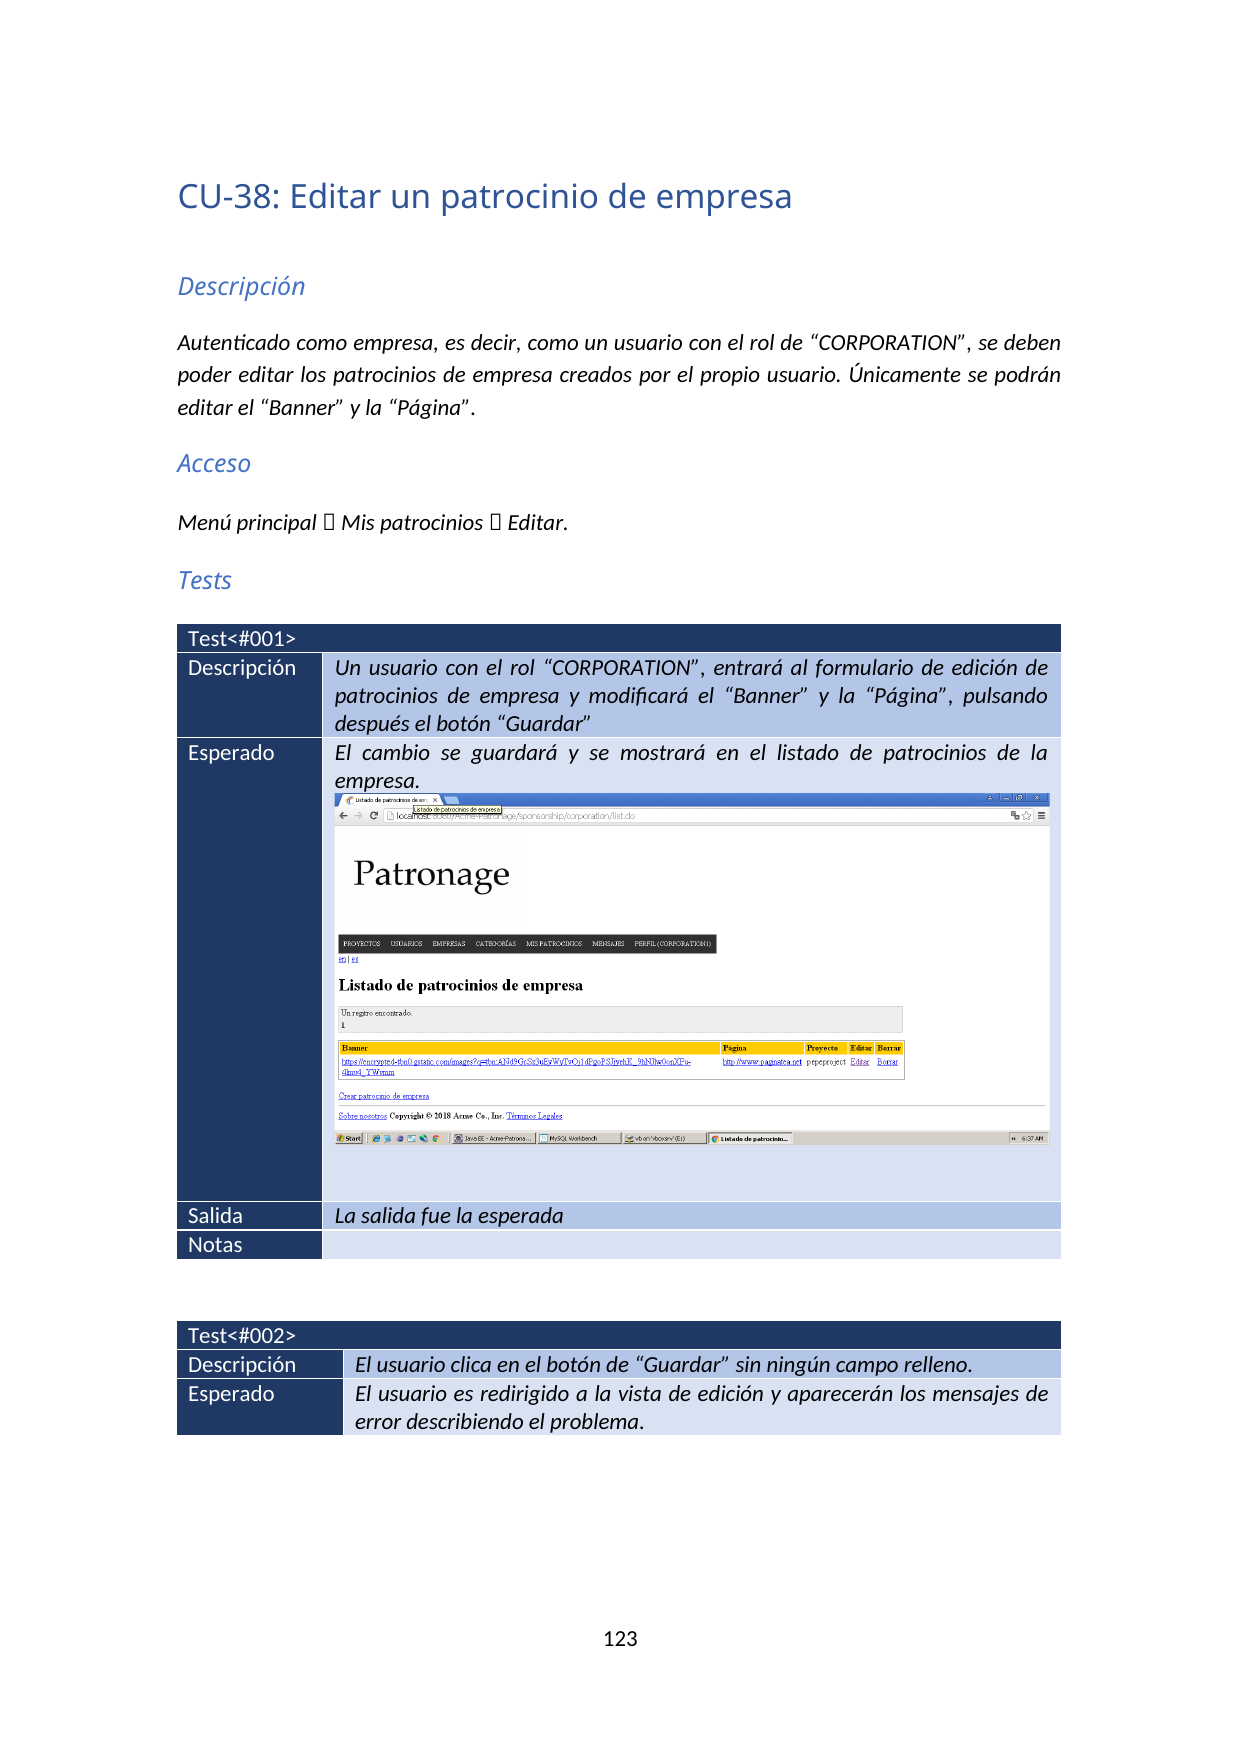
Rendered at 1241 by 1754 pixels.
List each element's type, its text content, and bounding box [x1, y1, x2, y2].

table_cell Esperado [177, 1379, 343, 1435]
subtitle CU-38: Editar un patrocinio de empresa [177, 173, 1063, 218]
text Tests [177, 563, 1063, 597]
table_cell El usuario clica en el botón de “Guardar” sin ningún campo relleno. [344, 1350, 1061, 1378]
table_header Test<#001> [177, 624, 1061, 652]
table_cell La salida fue la esperada [323, 1202, 1061, 1229]
table_cell [323, 1231, 1061, 1259]
table_cell Descripción [177, 653, 322, 737]
text Menú principal  Mis patrocinios  Editar. [177, 506, 1063, 537]
text Descripción [177, 268, 1063, 302]
picture [334, 793, 1050, 1145]
text Acceso [177, 446, 1063, 480]
table_cell Descripción [177, 1350, 343, 1378]
table_cell Esperado [177, 738, 322, 1201]
table_cell Notas [177, 1231, 322, 1259]
table_cell Salida [177, 1202, 322, 1229]
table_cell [344, 1379, 1061, 1435]
text Autenticado como empresa, es decir, como un usuario con el rol de “CORPORATION”, se deben poder editar los patrocinios de empresa creados por el propio usuario. Únicamente se podrán editar el “Banner” y la “Página”. [177, 328, 1063, 421]
table_cell Un usuario con el rol “CORPORATION”, entrará al formulario de edición de patrocinios de empresa y modificará el “Banner” y la “Página”, pulsando después el botón “Guardar” [323, 653, 1061, 737]
table_header Test<#002> [177, 1321, 1061, 1349]
table_cell El cambio se guardará y se mostrará en el listado de patrocinios de la empresa. [323, 738, 1061, 1201]
